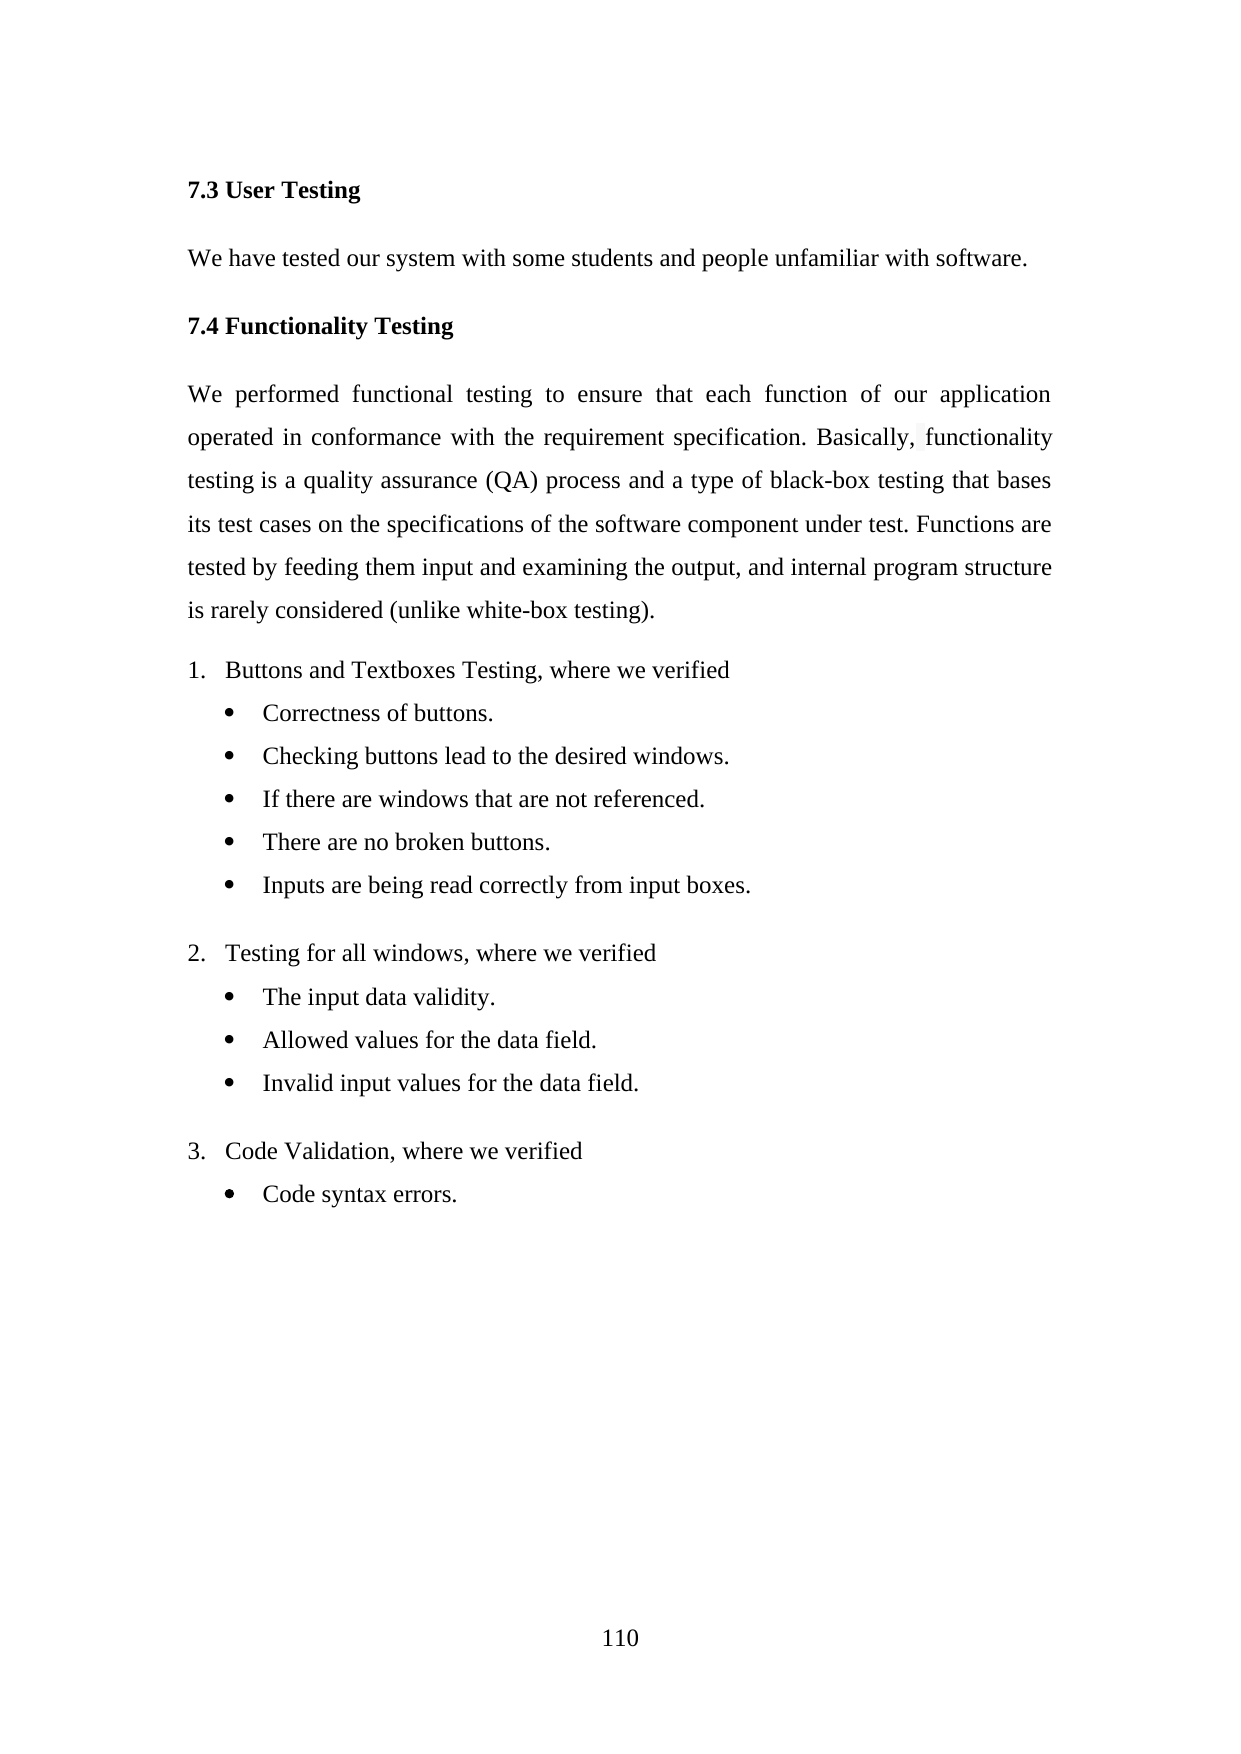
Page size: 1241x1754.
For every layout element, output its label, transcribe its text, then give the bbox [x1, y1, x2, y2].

list Allowed values for the data field. [225, 1025, 1053, 1053]
list Invalid input values for the data field. [225, 1068, 1053, 1097]
text We performed functional testing to ensure that each function of our application operated in conformance with the requirement specification. Basically, functionality testing is a quality assurance (QA) process and a type of black-box testing that bases its test cases on the specifications of the software component under test. Functions are tested by feeding them input and examining the output, and internal program structure is rarely considered (unlike white-box testing). [187, 478, 1053, 564]
list Code syntax errors. [225, 1179, 1053, 1208]
text We performed functional testing to ensure that each function of our application operated in conformance with the requirement specification. Basically, functionality testing is a quality assurance (QA) process and a type of black-box testing that bases its test cases on the specifications of the software component under test. Functions are tested by feeding them input and examining the output, and internal program structure is rarely considered (unlike white-box testing). [187, 565, 1053, 624]
list Inputs are being read correctly from input boxes. [225, 870, 1053, 899]
list Checking buttons lead to the desired windows. [225, 741, 1053, 770]
text We have tested our system with some students and people unfamiliar with software. [187, 243, 1053, 272]
text We performed functional testing to ensure that each function of our application operated in conformance with the requirement specification. Basically, functionality testing is a quality assurance (QA) process and a type of black-box testing that bases its test cases on the specifications of the software component under test. Functions are tested by feeding them input and examining the output, and internal program structure is rarely considered (unlike white-box testing). [187, 379, 1053, 477]
list The input data validity. [225, 982, 1053, 1010]
list Code Validation, where we verified [187, 1136, 1053, 1165]
subtitle 7.4 Functionality Testing [187, 311, 1053, 340]
subtitle 7.3 User Testing [187, 175, 1053, 204]
list Testing for all windows, where we verified [187, 938, 1053, 967]
list If there are windows that are not referenced. [225, 784, 1053, 813]
list There are no broken buttons. [225, 827, 1053, 856]
list Correctness of buttons. [225, 698, 1053, 727]
list Buttons and Textboxes Testing, where we verified [187, 655, 1053, 683]
